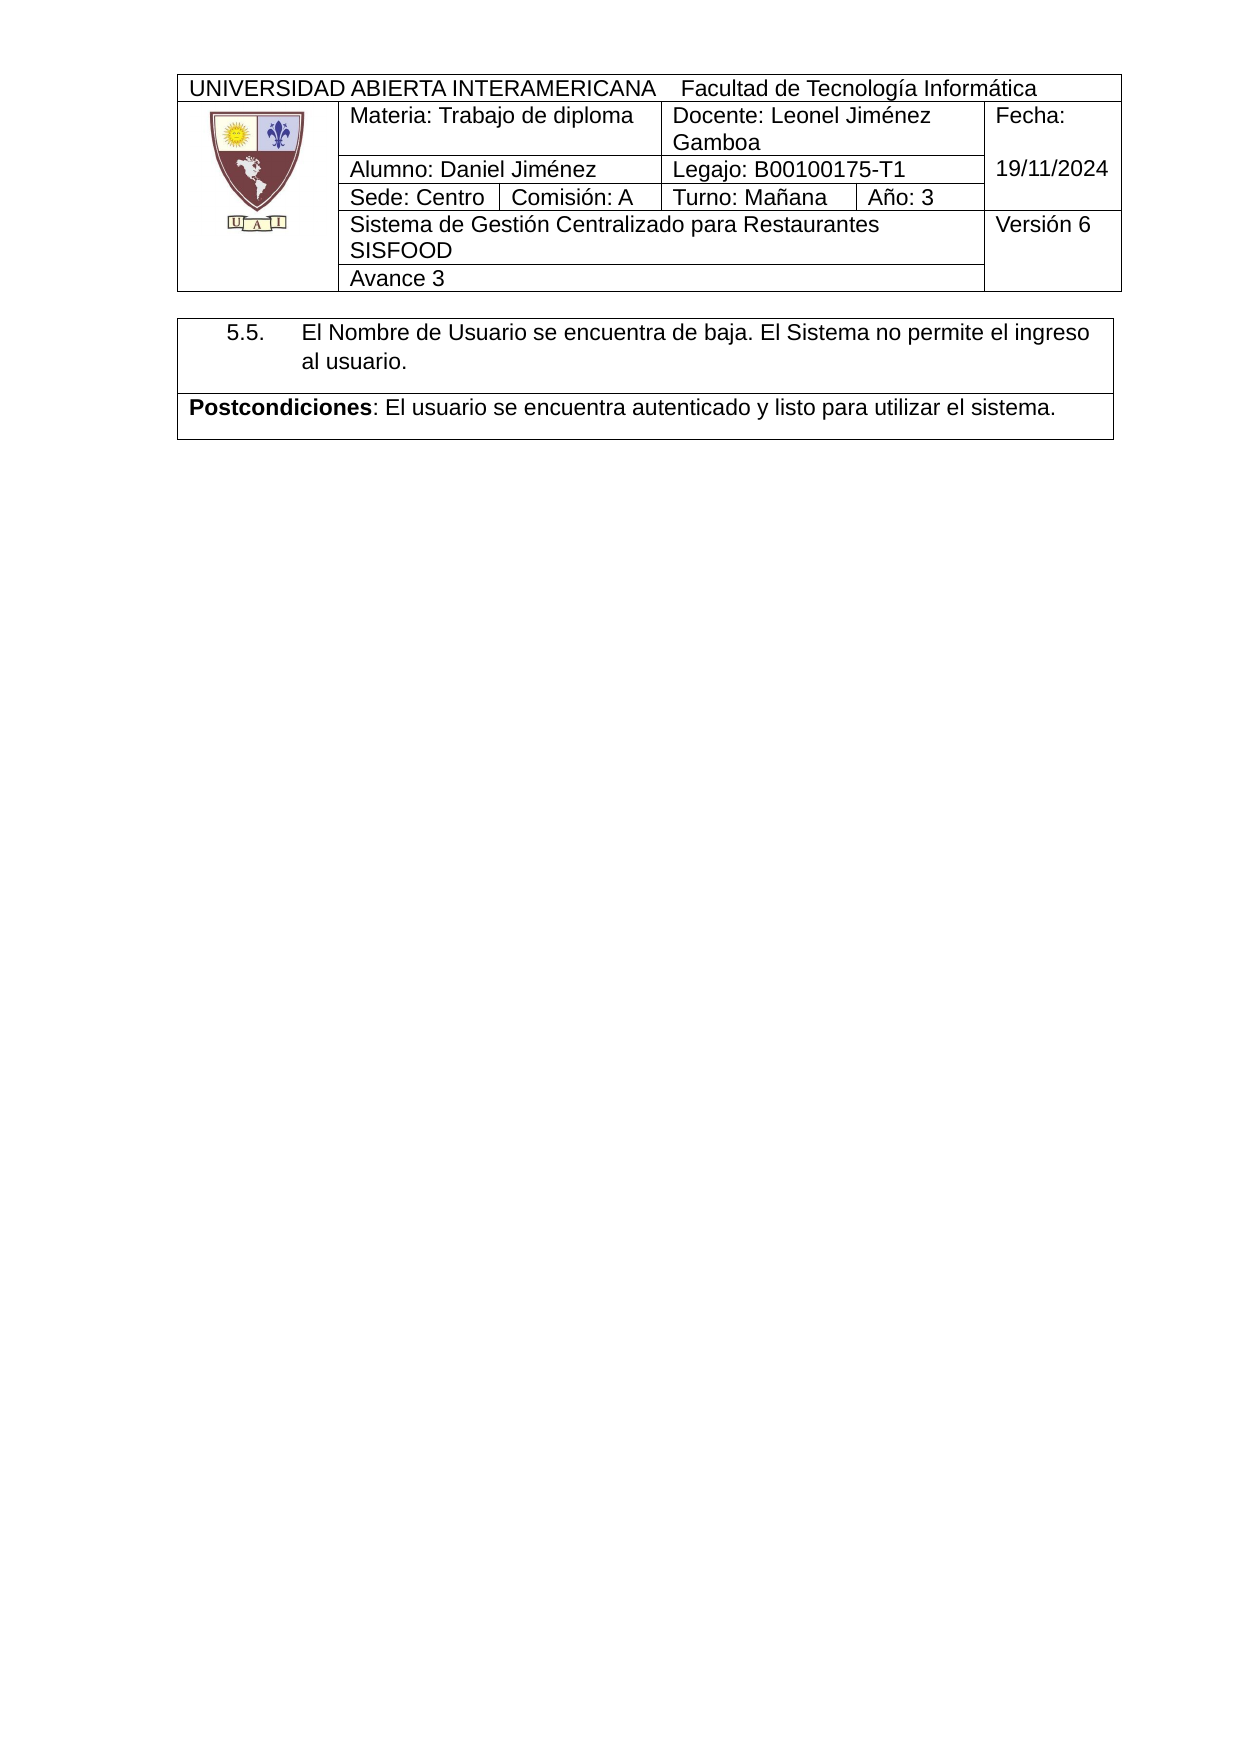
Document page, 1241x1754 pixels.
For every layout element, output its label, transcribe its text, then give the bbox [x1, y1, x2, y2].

picture [188, 102, 327, 236]
table_cell Postcondiciones: El usuario se encuentra autenticado y listo para utilizar el sistema. [178, 394, 1113, 439]
